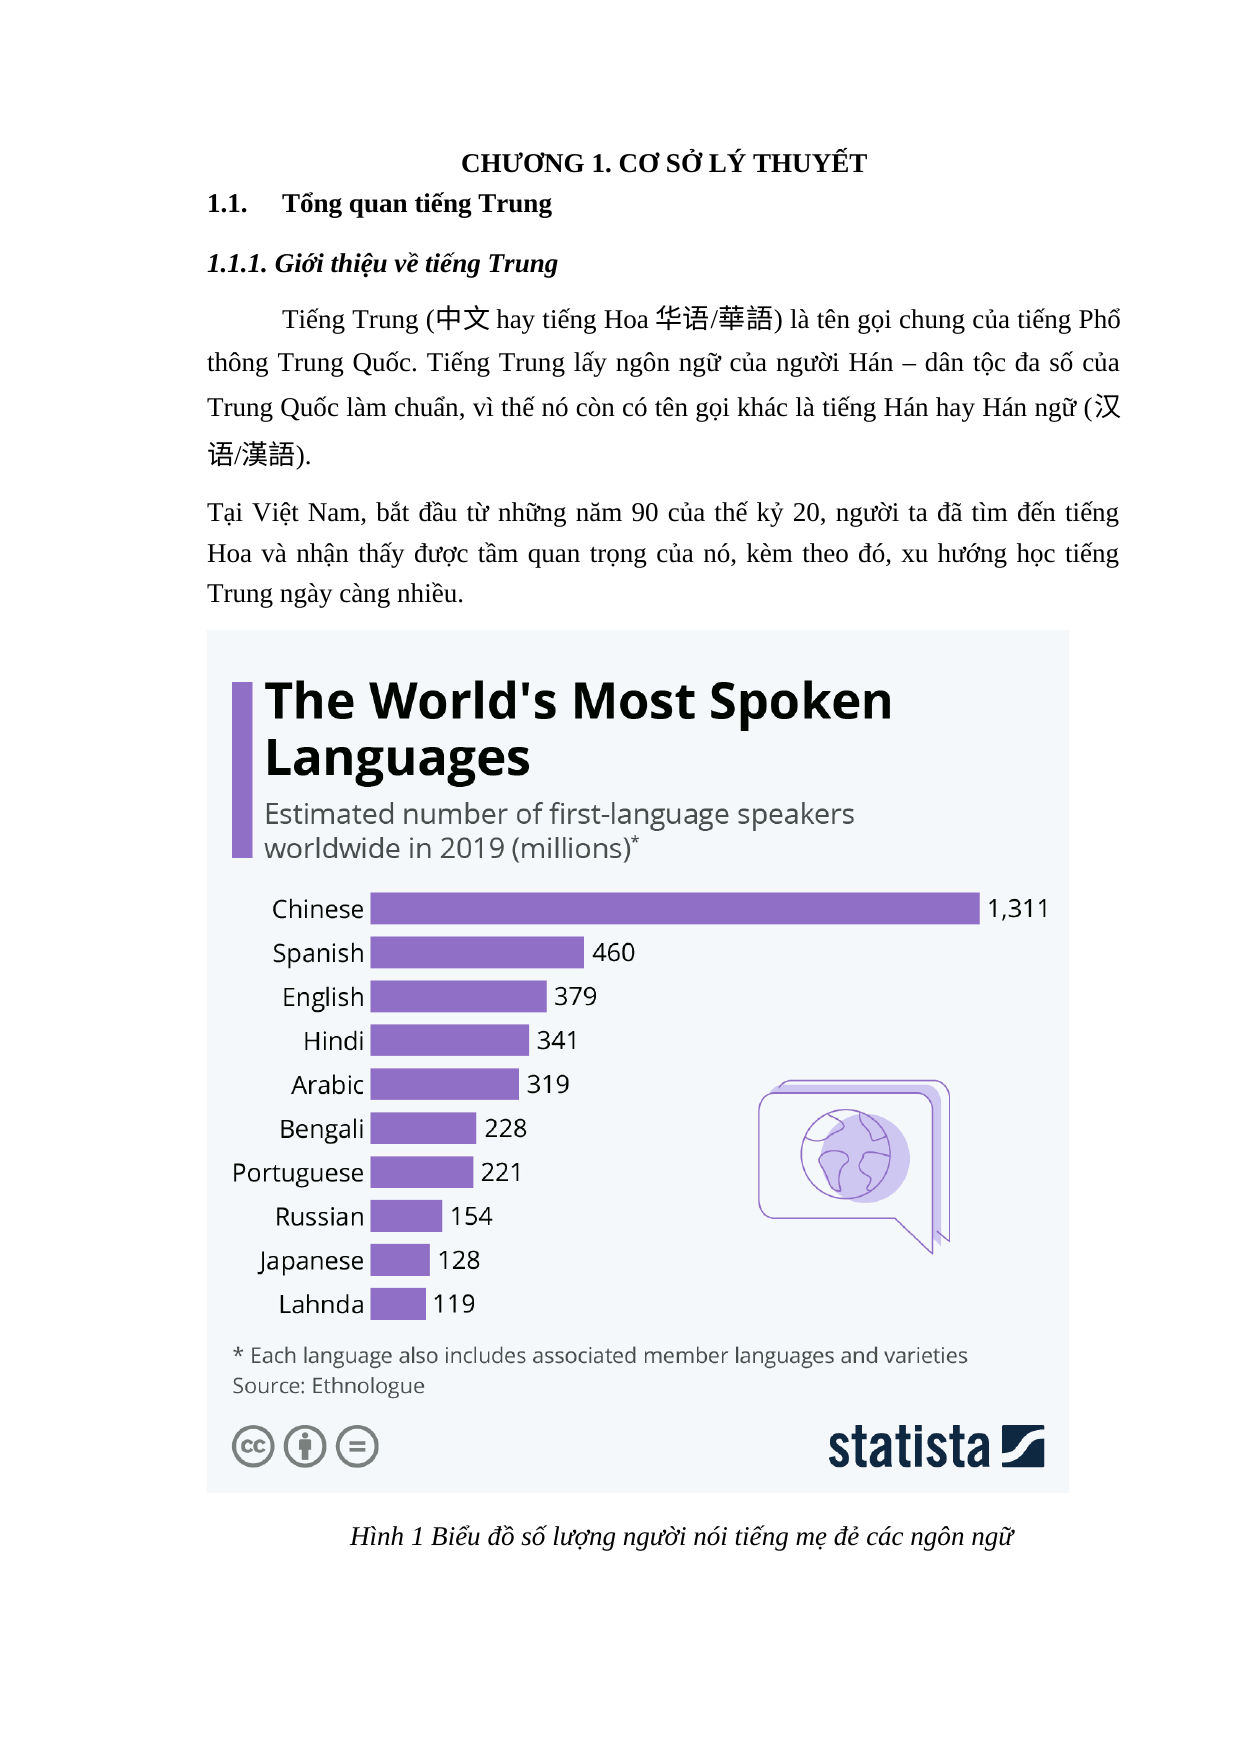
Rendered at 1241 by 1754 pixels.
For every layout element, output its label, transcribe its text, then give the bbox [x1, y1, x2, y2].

text Giới thiệu về tiếng Trung [207, 247, 1121, 278]
text Hình 1 Biểu đồ số lượng người nói tiếng mẹ đẻ các ngôn ngữ [244, 1521, 1121, 1552]
text Tiếng Trung (中文hay tiếng Hoa华语/華語) là tên gọi chung của tiếng Phổ thông Trung Quốc. Tiếng Trung lấy ngôn ngữ của người Hán – dân tộc đa số của Trung Quốc làm chuẩn, vì thế nó còn có tên gọi khác là tiếng Hán hay Hán ngữ (汉语/漢語). [207, 299, 1121, 473]
subtitle CHƯƠNG 1. CƠ SỞ LÝ THUYẾT [207, 147, 1121, 178]
text Tại Việt Nam, bắt đầu từ những năm 90 của thế kỷ 20, người ta đã tìm đến tiếng Hoa và nhận thấy được tầm quan trọng của nó, kèm theo đó, xu hướng học tiếng Trung ngày càng nhiều. [207, 496, 1121, 608]
subtitle Tổng quan tiếng Trung [207, 187, 1121, 219]
picture [206, 630, 1070, 1493]
